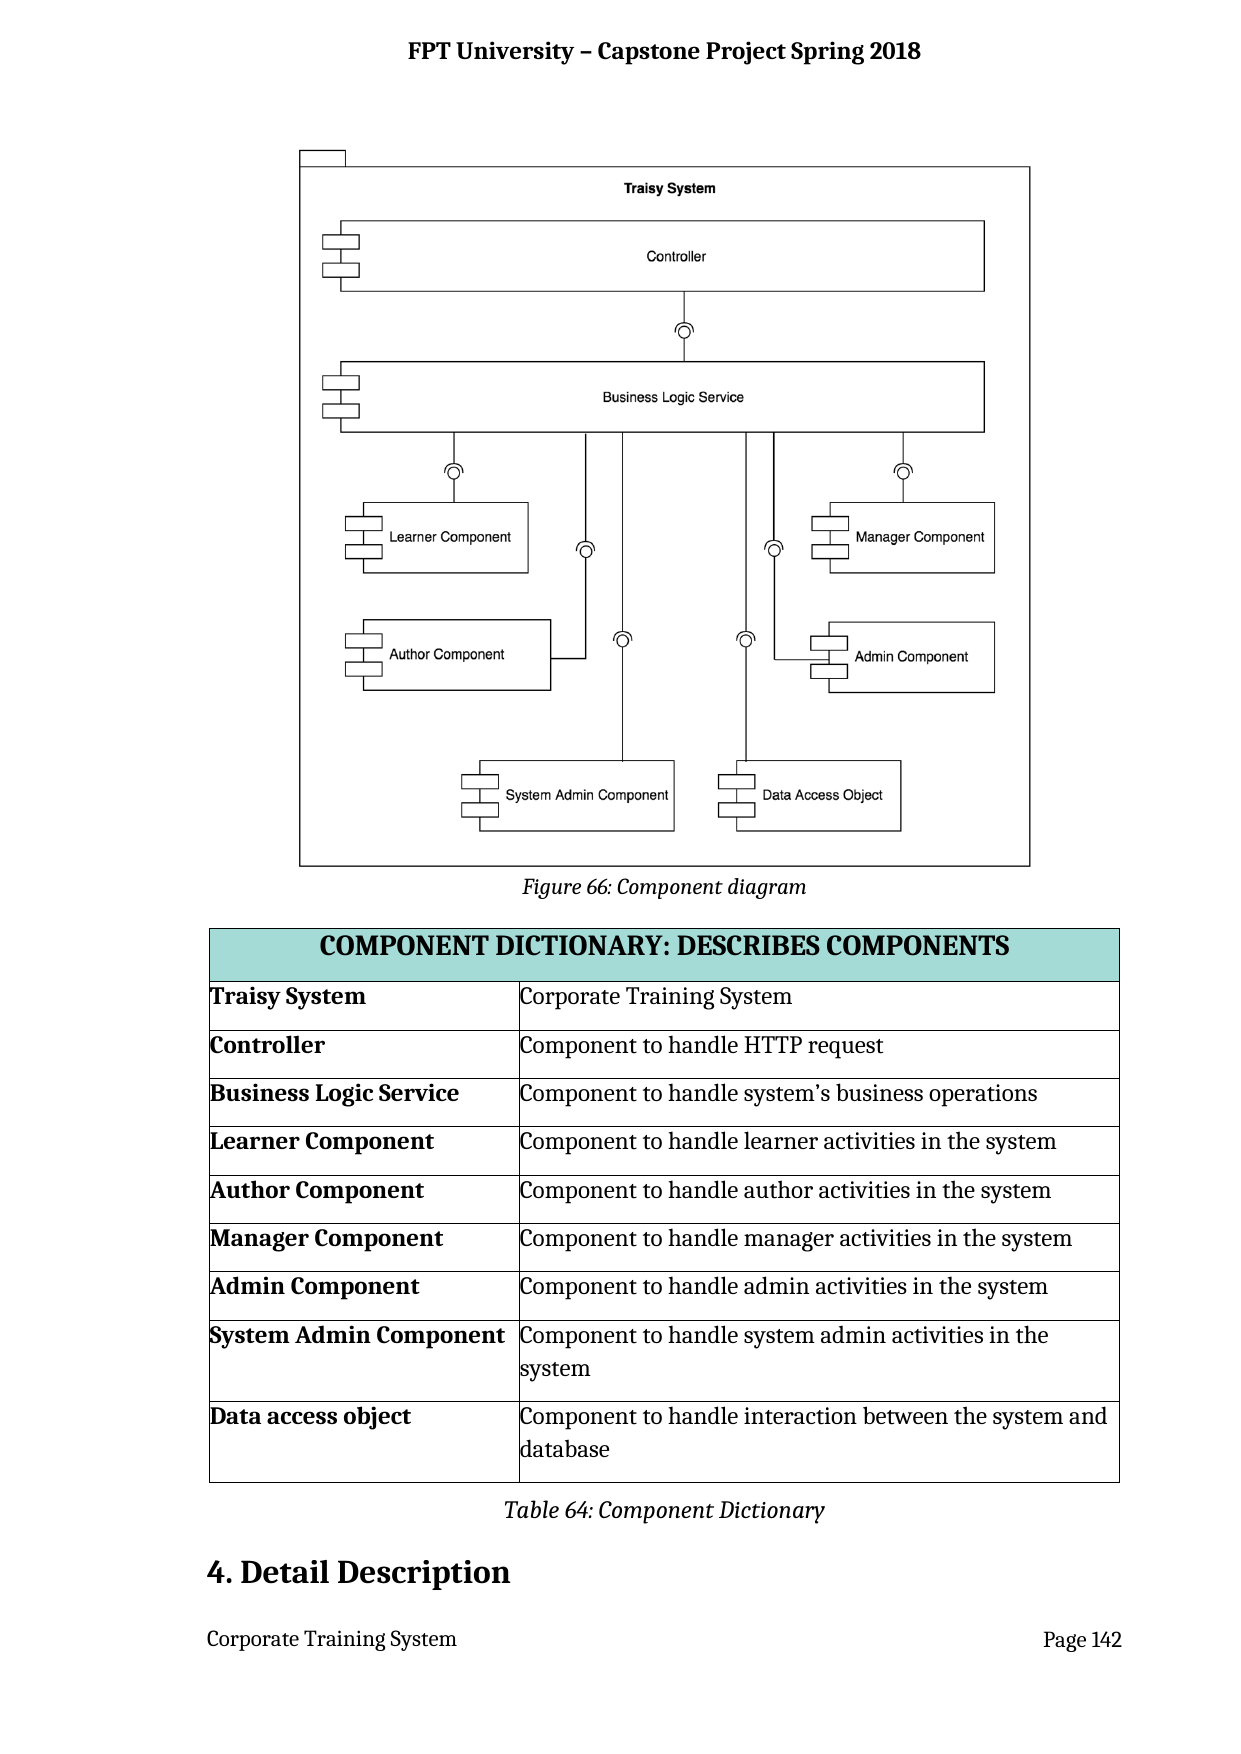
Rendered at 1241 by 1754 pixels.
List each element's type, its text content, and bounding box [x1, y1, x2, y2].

table_cell System Admin Component [210, 1321, 519, 1401]
text 4. Detail Description [207, 1554, 1122, 1592]
table_cell Component to handle admin activities in the system [520, 1272, 1119, 1319]
table_cell Component to handle author activities in the system [520, 1176, 1119, 1223]
table_header COMPONENT DICTIONARY: DESCRIBES COMPONENTS [210, 929, 1119, 981]
table_cell Controller [210, 1031, 519, 1078]
table_cell Admin Component [210, 1272, 519, 1319]
table_cell Author Component [210, 1176, 519, 1223]
table_cell Traisy System [210, 982, 519, 1029]
table_cell Component to handle learner activities in the system [520, 1127, 1119, 1174]
table_cell Component to handle system admin activities in the system [520, 1321, 1119, 1401]
table_cell Component to handle HTTP request [520, 1031, 1119, 1078]
table_cell Data access object [210, 1402, 519, 1482]
picture [292, 147, 1037, 870]
table_cell Manager Component [210, 1224, 519, 1271]
table_cell Component to handle interaction between the system and database [520, 1402, 1119, 1482]
table_cell Component to handle system’s business operations [520, 1079, 1119, 1126]
table_cell Business Logic Service [210, 1079, 519, 1126]
table_cell Corporate Training System [520, 982, 1119, 1029]
table_cell Component to handle manager activities in the system [520, 1224, 1119, 1271]
table_cell Learner Component [210, 1127, 519, 1174]
